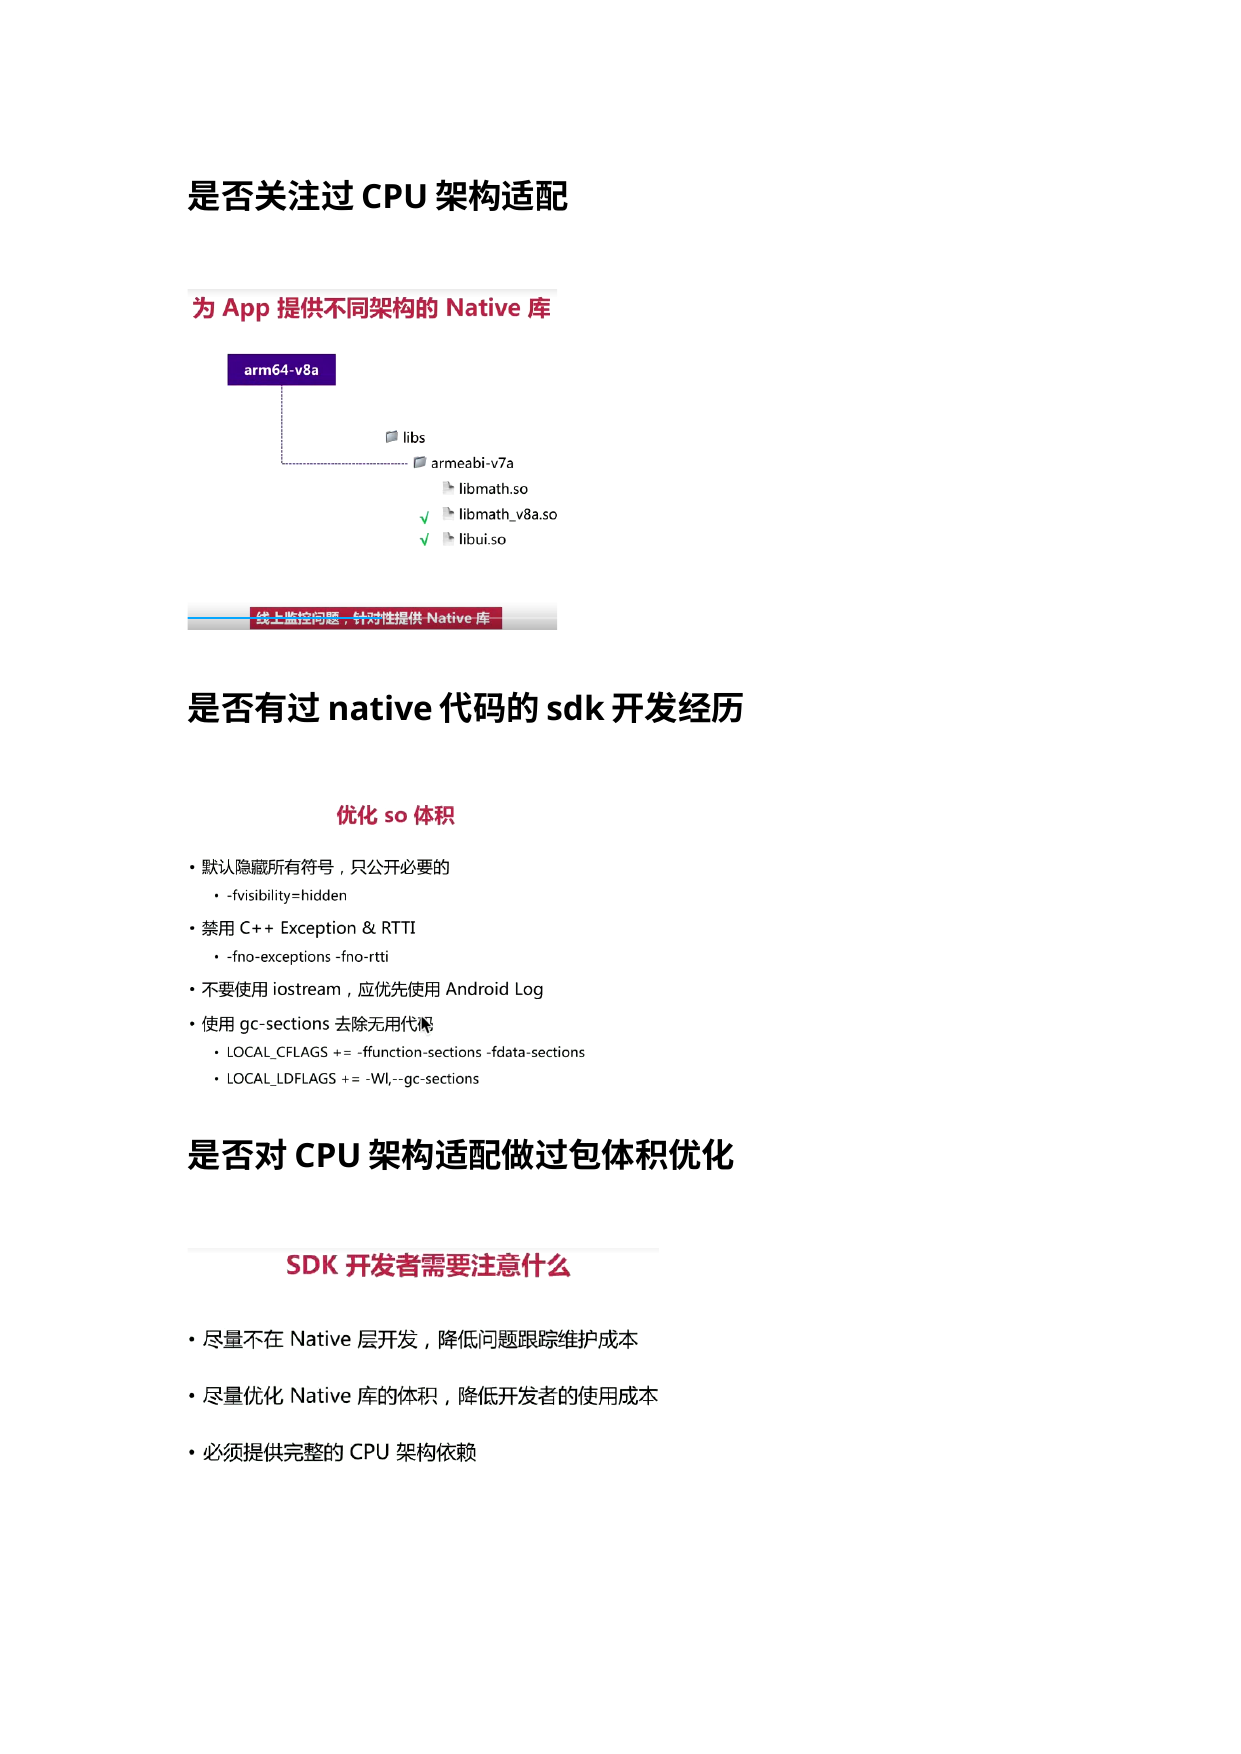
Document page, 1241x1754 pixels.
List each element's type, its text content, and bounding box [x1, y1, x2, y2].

picture [187, 801, 589, 1091]
picture [187, 289, 558, 630]
subtitle 是否对CPU架构适配做过包体积优化 [187, 1121, 1053, 1186]
subtitle 是否关注过CPU架构适配 [187, 162, 1053, 227]
subtitle 是否有过native代码的sdk开发经历 [187, 674, 1053, 739]
picture [187, 1248, 659, 1475]
